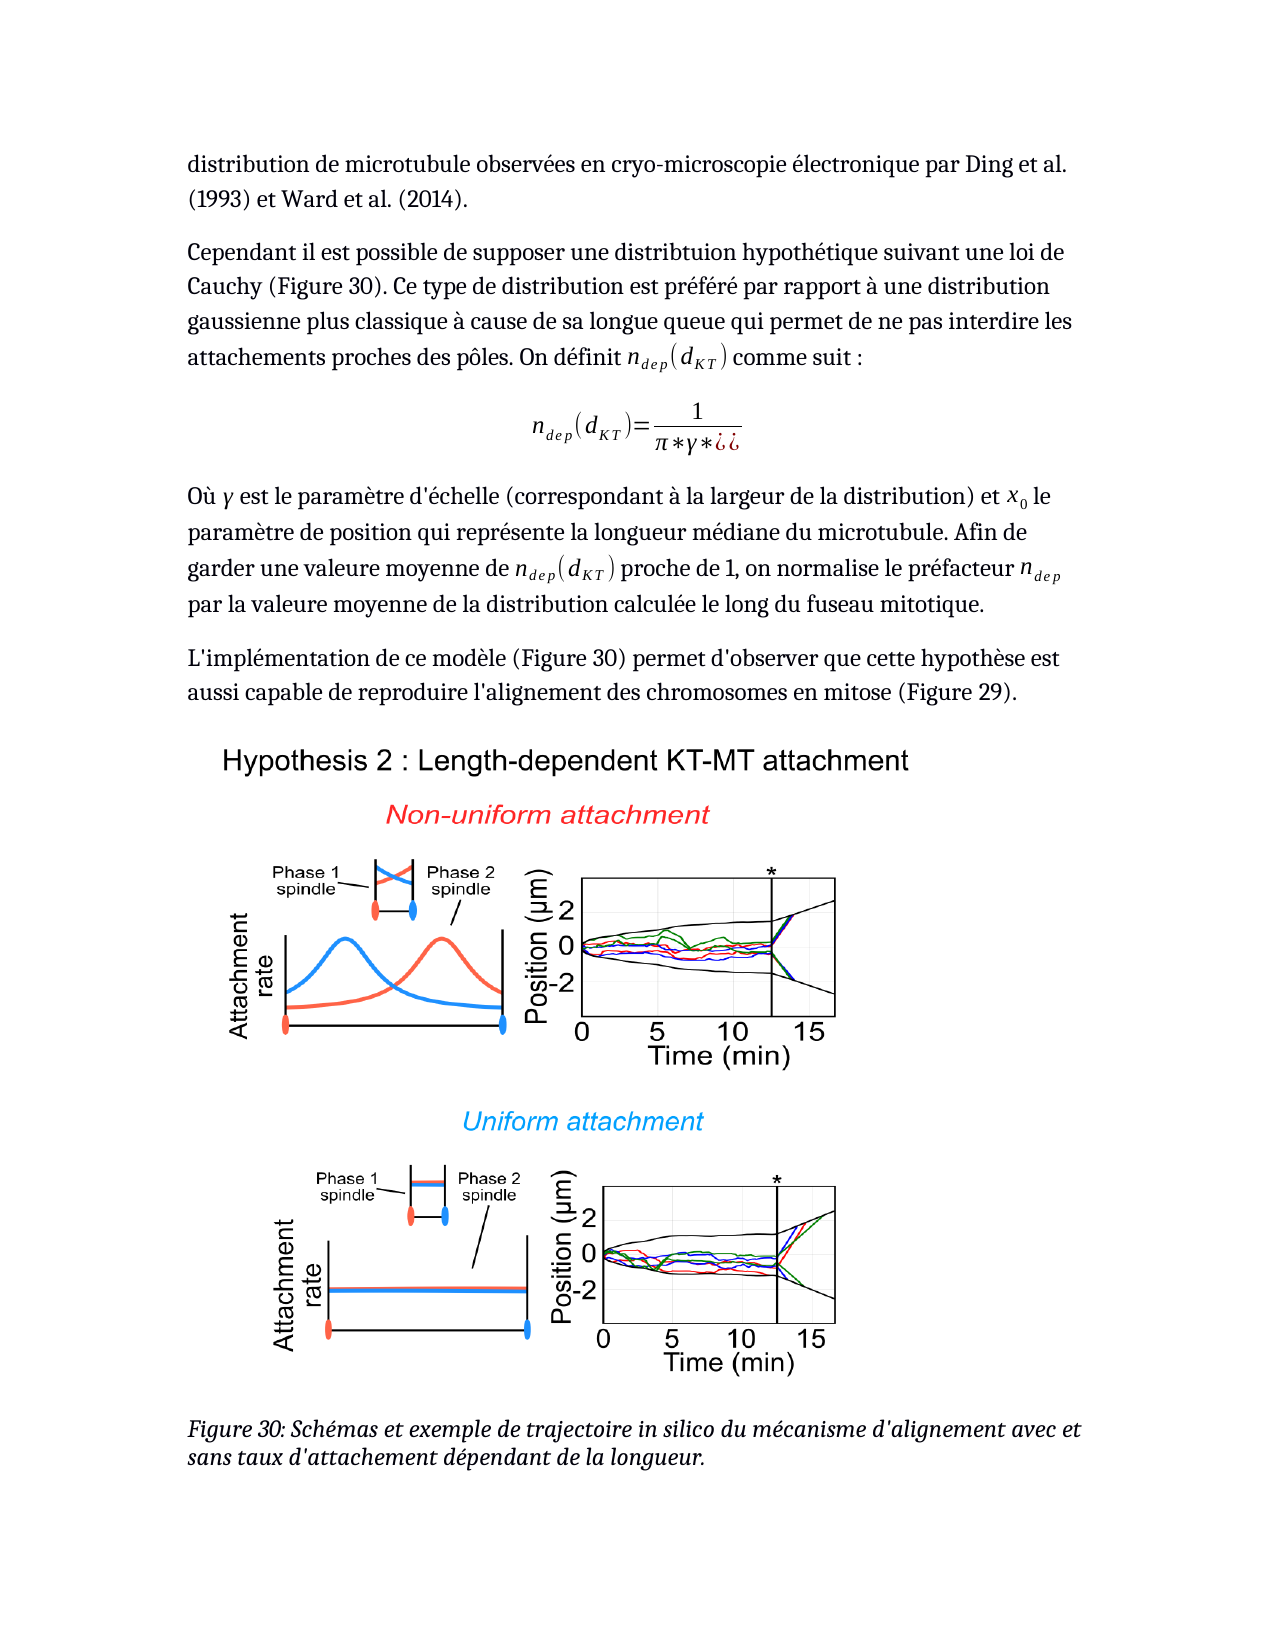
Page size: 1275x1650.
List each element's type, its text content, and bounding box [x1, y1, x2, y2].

text Où est le paramètre d'échelle (correspondant à la largeur de la distribution) et le paramètre de position qui représente la longueur médiane du microtubule. Afin de garder une valeure moyenne de proche de 1, on normalise le préfacteur par la valeure moyenne de la distribution calculée le long du fuseau mitotique. [187, 481, 1087, 619]
text L'implémentation de ce modèle (Figure 30) permet d'observer que cette hypothèse est aussi capable de reproduire l'alignement des chromosomes en mitose (Figure 29). [187, 643, 1087, 707]
picture [206, 731, 925, 1394]
text Cependant il est possible de supposer une distribtuion hypothétique suivant une loi de Cauchy (Figure 30). Ce type de distribution est préféré par rapport à une distribution gaussienne plus classique à cause de sa longue queue qui permet de ne pas interdire les attachements proches des pôles. On définit comme suit : [187, 238, 1087, 373]
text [187, 150, 1087, 213]
text Figure 30: Schémas et exemple de trajectoire in silico du mécanisme d'alignement avec et sans taux d'attachement dépendant de la longueur. [187, 1414, 1087, 1472]
